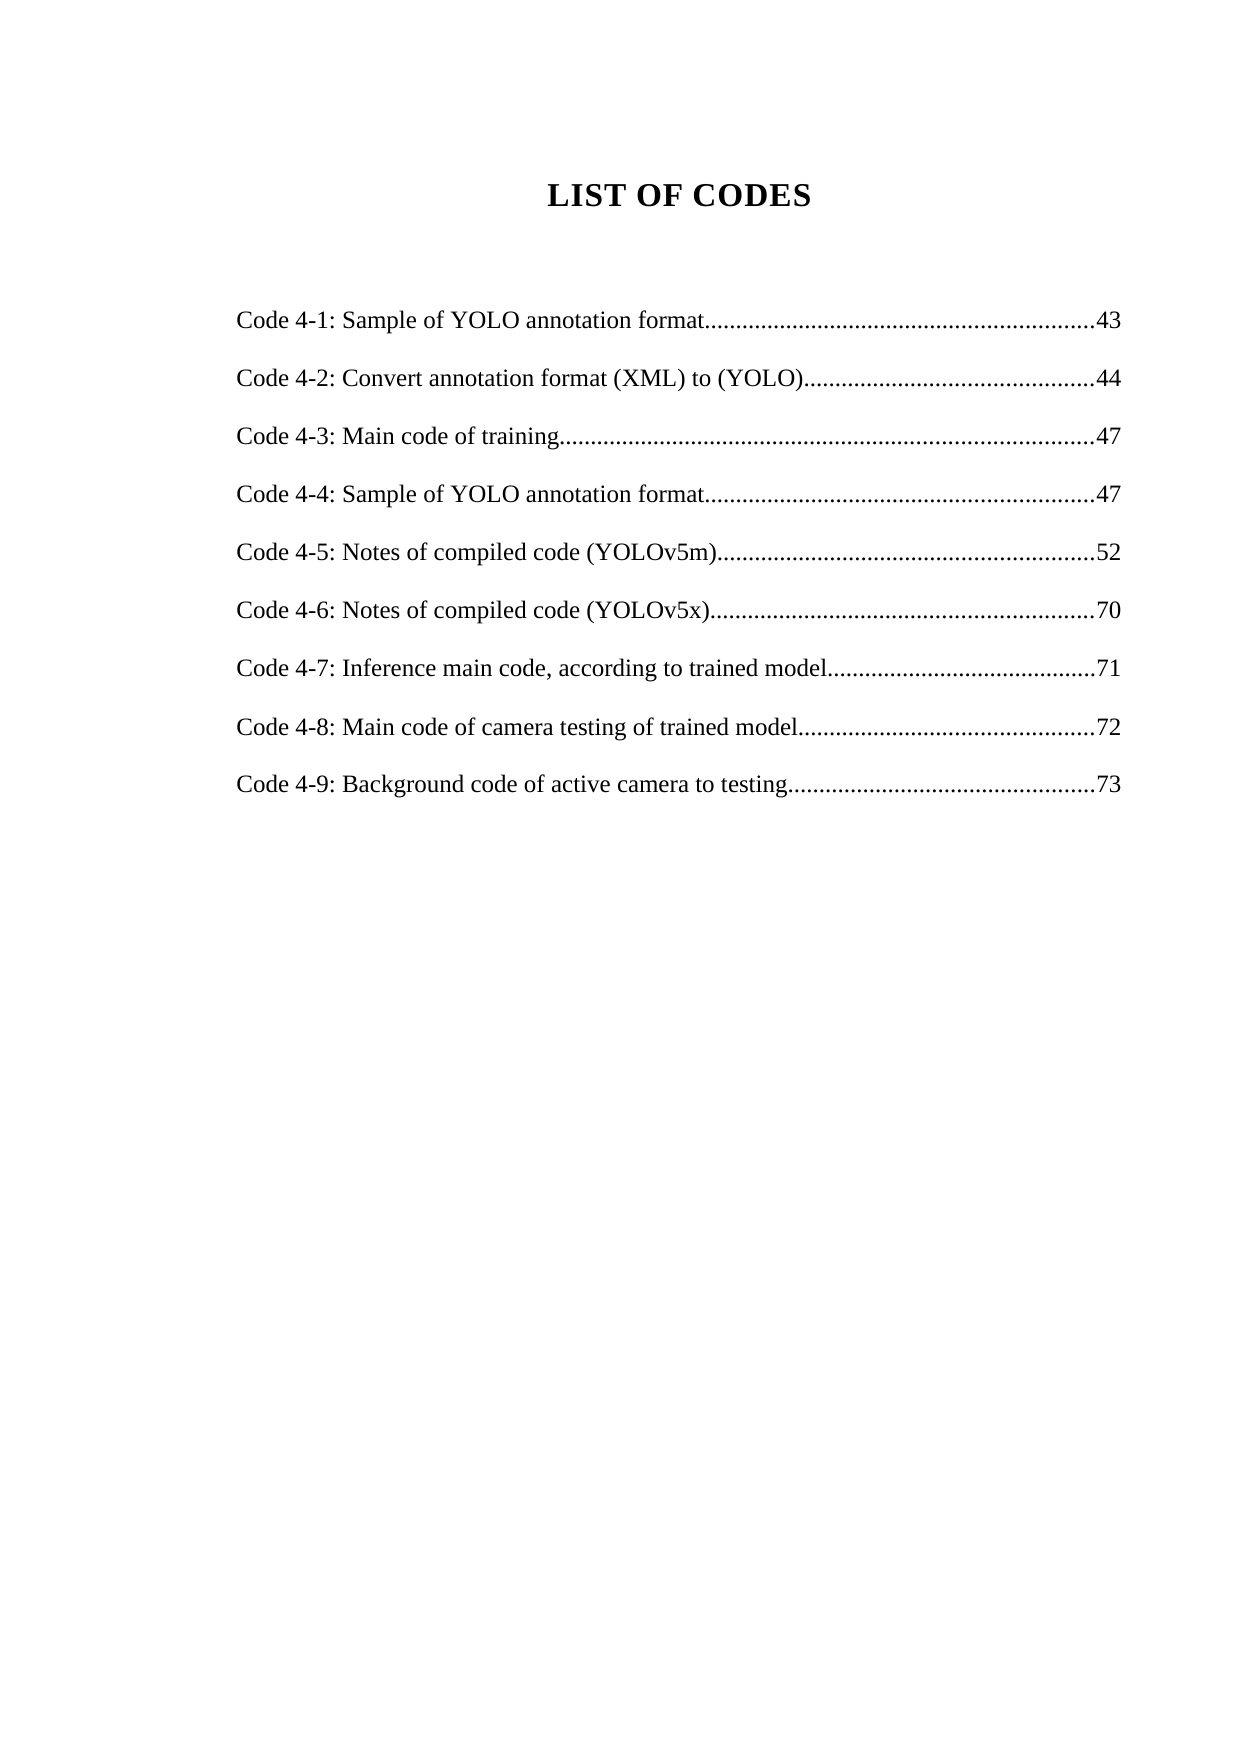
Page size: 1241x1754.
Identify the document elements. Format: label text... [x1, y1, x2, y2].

text Code ‎4-5: Notes of compiled code (YOLOv5m) 52 [236, 537, 1122, 566]
text Code ‎4-9: Background code of active camera to testing 73 [236, 769, 1122, 798]
text Code ‎4-2: Convert annotation format (XML) to (YOLO) 44 [236, 363, 1122, 392]
text Code ‎4-8: Main code of camera testing of trained model 72 [236, 712, 1122, 740]
text Code ‎4-6: Notes of compiled code (YOLOv5x) 70 [236, 596, 1122, 624]
text Code ‎4-1: Sample of YOLO annotation format 43 [236, 305, 1122, 334]
text Code ‎4-7: Inference main code, according to trained model 71 [236, 653, 1122, 682]
text list of Codes [236, 175, 1122, 213]
text Code ‎4-4: Sample of YOLO annotation format 47 [236, 479, 1122, 508]
text Code ‎4-3: Main code of training 47 [236, 421, 1122, 450]
